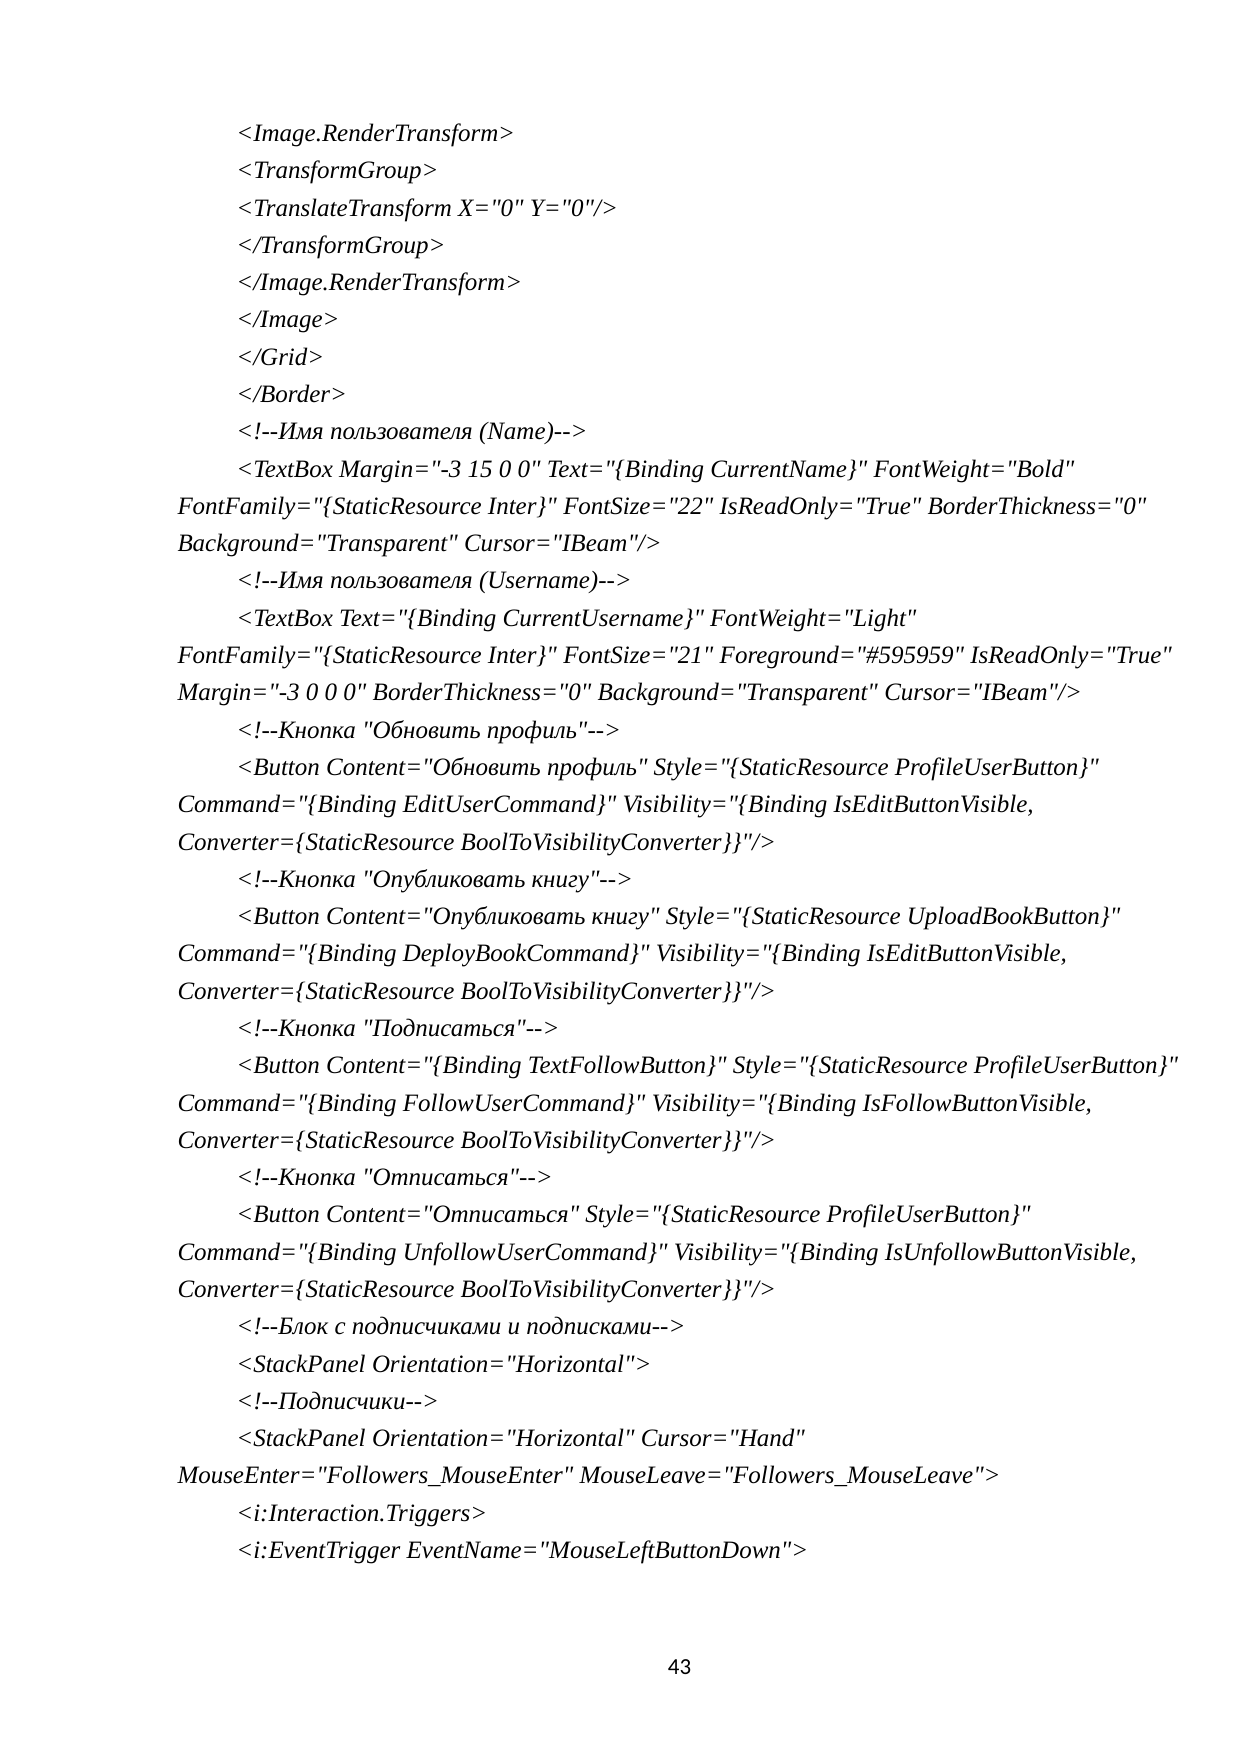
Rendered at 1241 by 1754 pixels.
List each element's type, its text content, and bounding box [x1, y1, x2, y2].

text <!--Кнопка "Подписаться"--> [177, 1013, 1181, 1042]
text <StackPanel Orientation="Horizontal" Cursor="Hand" MouseEnter="Followers_MouseEnter" MouseLeave="Followers_MouseLeave"> [177, 1423, 1181, 1489]
text <Button Content="Опубликовать книгу" Style="{StaticResource UploadBookButton}" Command="{Binding DeployBookCommand}" Visibility="{Binding IsEditButtonVisible, Converter={StaticResource BoolToVisibilityConverter}}"/> [177, 901, 1181, 1004]
text <!--Кнопка "Обновить профиль"--> [177, 715, 1181, 743]
text <!--Имя пользователя (Username)--> [177, 566, 1181, 594]
text </Image.RenderTransform> [177, 267, 1181, 296]
text <Button Content="Обновить профиль" Style="{StaticResource ProfileUserButton}" Command="{Binding EditUserCommand}" Visibility="{Binding IsEditButtonVisible, Converter={StaticResource BoolToVisibilityConverter}}"/> [177, 752, 1181, 855]
text <Button Content="{Binding TextFollowButton}" Style="{StaticResource ProfileUserButton}" Command="{Binding FollowUserCommand}" Visibility="{Binding IsFollowButtonVisible, Converter={StaticResource BoolToVisibilityConverter}}"/> [177, 1050, 1181, 1154]
text <i:EventTrigger EventName="MouseLeftButtonDown"> [177, 1535, 1181, 1564]
text <StackPanel Orientation="Horizontal"> [177, 1349, 1181, 1377]
text <!--Блок с подписчиками и подписками--> [177, 1311, 1181, 1340]
text <!--Подписчики--> [177, 1386, 1181, 1415]
text <TransformGroup> [177, 155, 1181, 184]
text <Image.RenderTransform> [177, 118, 1181, 147]
text <!--Имя пользователя (Name)--> [177, 416, 1181, 445]
text <TranslateTransform X="0" Y="0"/> [177, 193, 1181, 221]
text </Grid> [177, 342, 1181, 371]
text </Image> [177, 304, 1181, 333]
text </TransformGroup> [177, 230, 1181, 259]
text <i:Interaction.Triggers> [177, 1498, 1181, 1527]
text <!--Кнопка "Опубликовать книгу"--> [177, 864, 1181, 893]
text <!--Кнопка "Отписаться"--> [177, 1162, 1181, 1191]
text </Border> [177, 379, 1181, 408]
text <TextBox Margin="-3 15 0 0" Text="{Binding CurrentName}" FontWeight="Bold" FontFamily="{StaticResource Inter}" FontSize="22" IsReadOnly="True" BorderThickness="0" Background="Transparent" Cursor="IBeam"/> [177, 454, 1181, 557]
text <TextBox Text="{Binding CurrentUsername}" FontWeight="Light" FontFamily="{StaticResource Inter}" FontSize="21" Foreground="#595959" IsReadOnly="True" Margin="-3 0 0 0" BorderThickness="0" Background="Transparent" Cursor="IBeam"/> [177, 603, 1181, 706]
text <Button Content="Отписаться" Style="{StaticResource ProfileUserButton}" Command="{Binding UnfollowUserCommand}" Visibility="{Binding IsUnfollowButtonVisible, Converter={StaticResource BoolToVisibilityConverter}}"/> [177, 1199, 1181, 1303]
